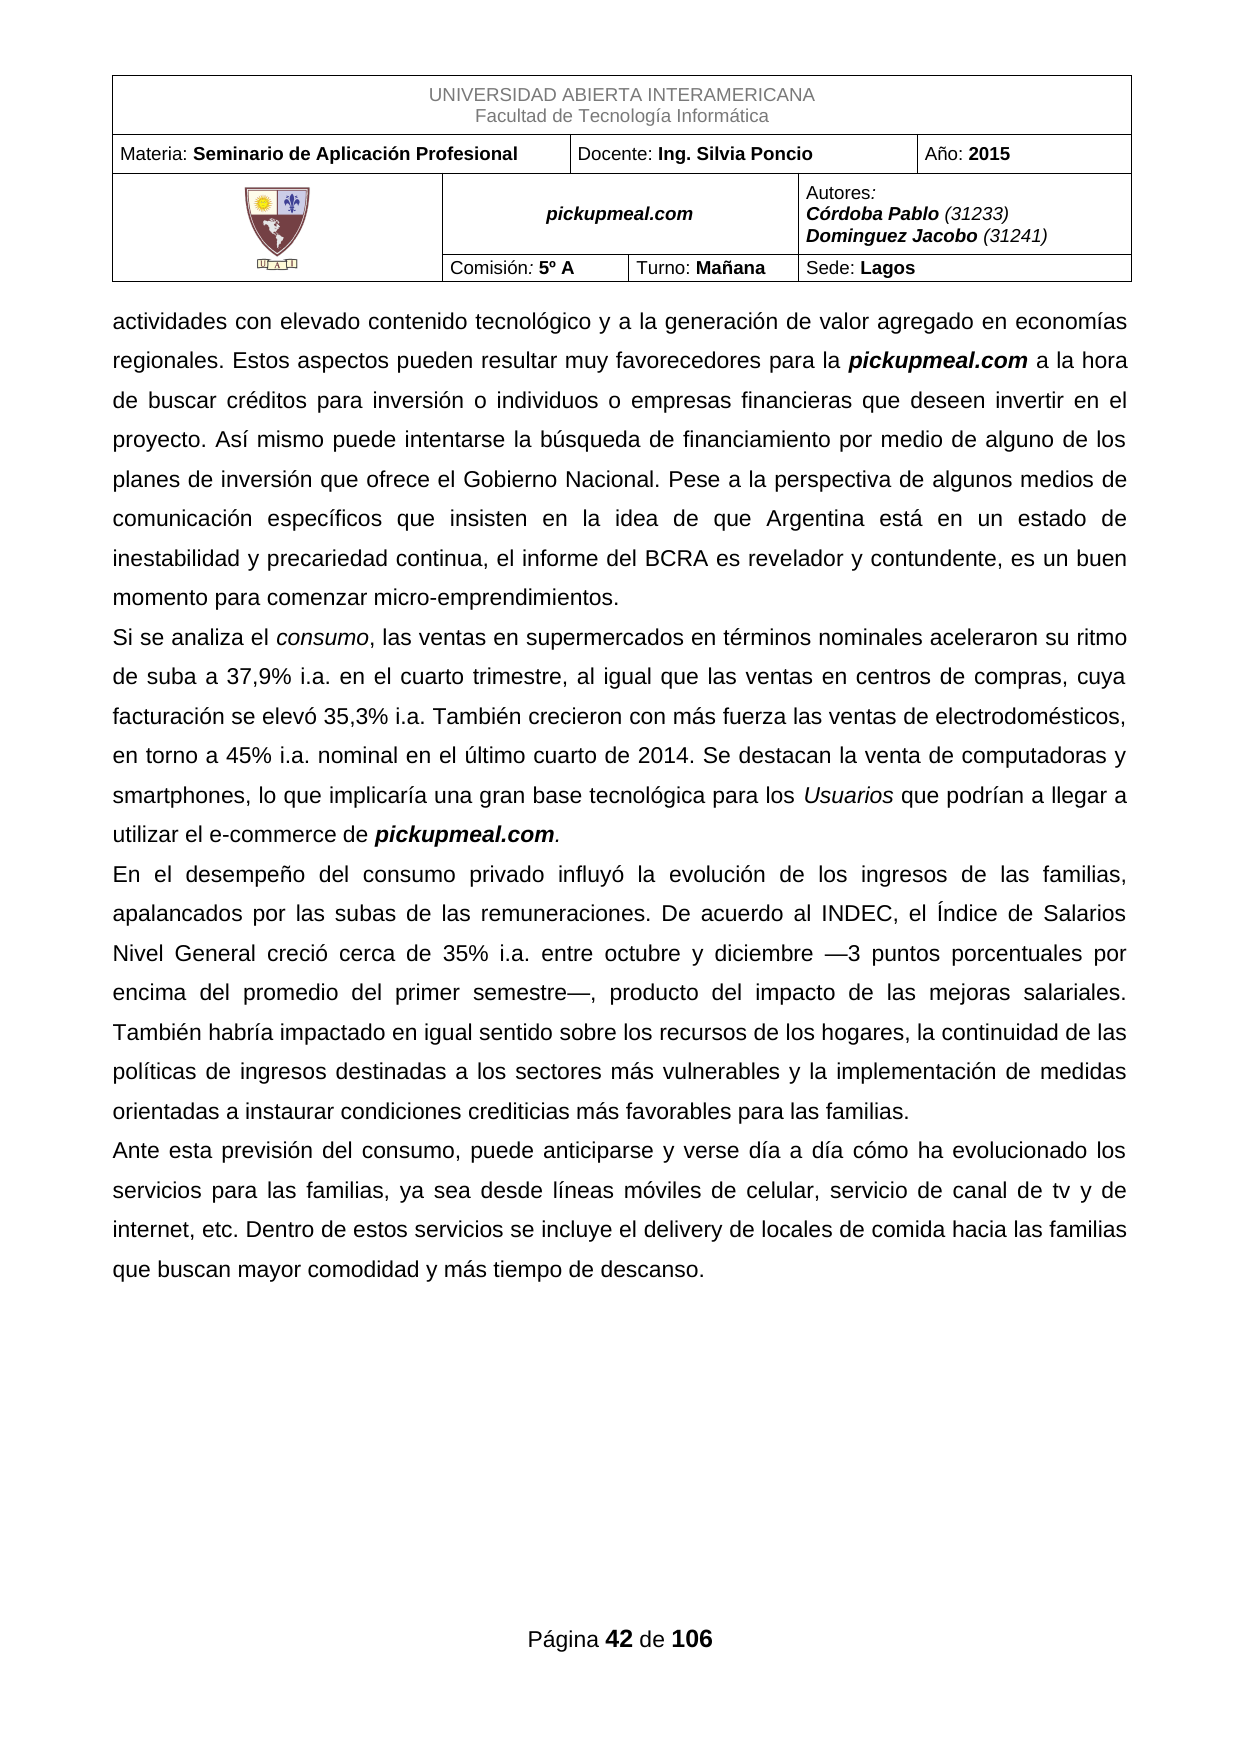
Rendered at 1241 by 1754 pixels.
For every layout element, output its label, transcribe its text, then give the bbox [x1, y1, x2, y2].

text Si se analiza el consumo, las ventas en supermercados en términos nominales aceleraron su ritmo de suba a 37,9% i.a. en el cuarto trimestre, al igual que las ventas en centros de compras, cuya facturación se elevó 35,3% i.a. También crecieron con más fuerza las ventas de electrodomésticos, en torno a 45% i.a. nominal en el último cuarto de 2014. Se destacan la venta de computadoras y smartphones, lo que implicaría una gran base tecnológica para los Usuarios que podrían a llegar a utilizar el e-commerce de pickupmeal.com. [112, 624, 1128, 848]
text Ante esta previsión del consumo, puede anticiparse y verse día a día cómo ha evolucionado los servicios para las familias, ya sea desde líneas móviles de celular, servicio de canal de tv y de internet, etc. Dentro de estos servicios se incluye el delivery de locales de comida hacia las familias que buscan mayor comodidad y más tiempo de descanso. [112, 1137, 1128, 1282]
picture [230, 182, 325, 273]
text En el desempeño del consumo privado influyó la evolución de los ingresos de las familias, apalancados por las subas de las remuneraciones. De acuerdo al INDEC, el Índice de Salarios Nivel General creció cerca de 35% i.a. entre octubre y diciembre —3 puntos porcentuales por encima del promedio del primer semestre—, producto del impacto de las mejoras salariales. También habría impactado en igual sentido sobre los recursos de los hogares, la continuidad de las políticas de ingresos destinadas a los sectores más vulnerables y la implementación de medidas orientadas a instaurar condiciones crediticias más favorables para las familias. [112, 861, 1128, 1124]
